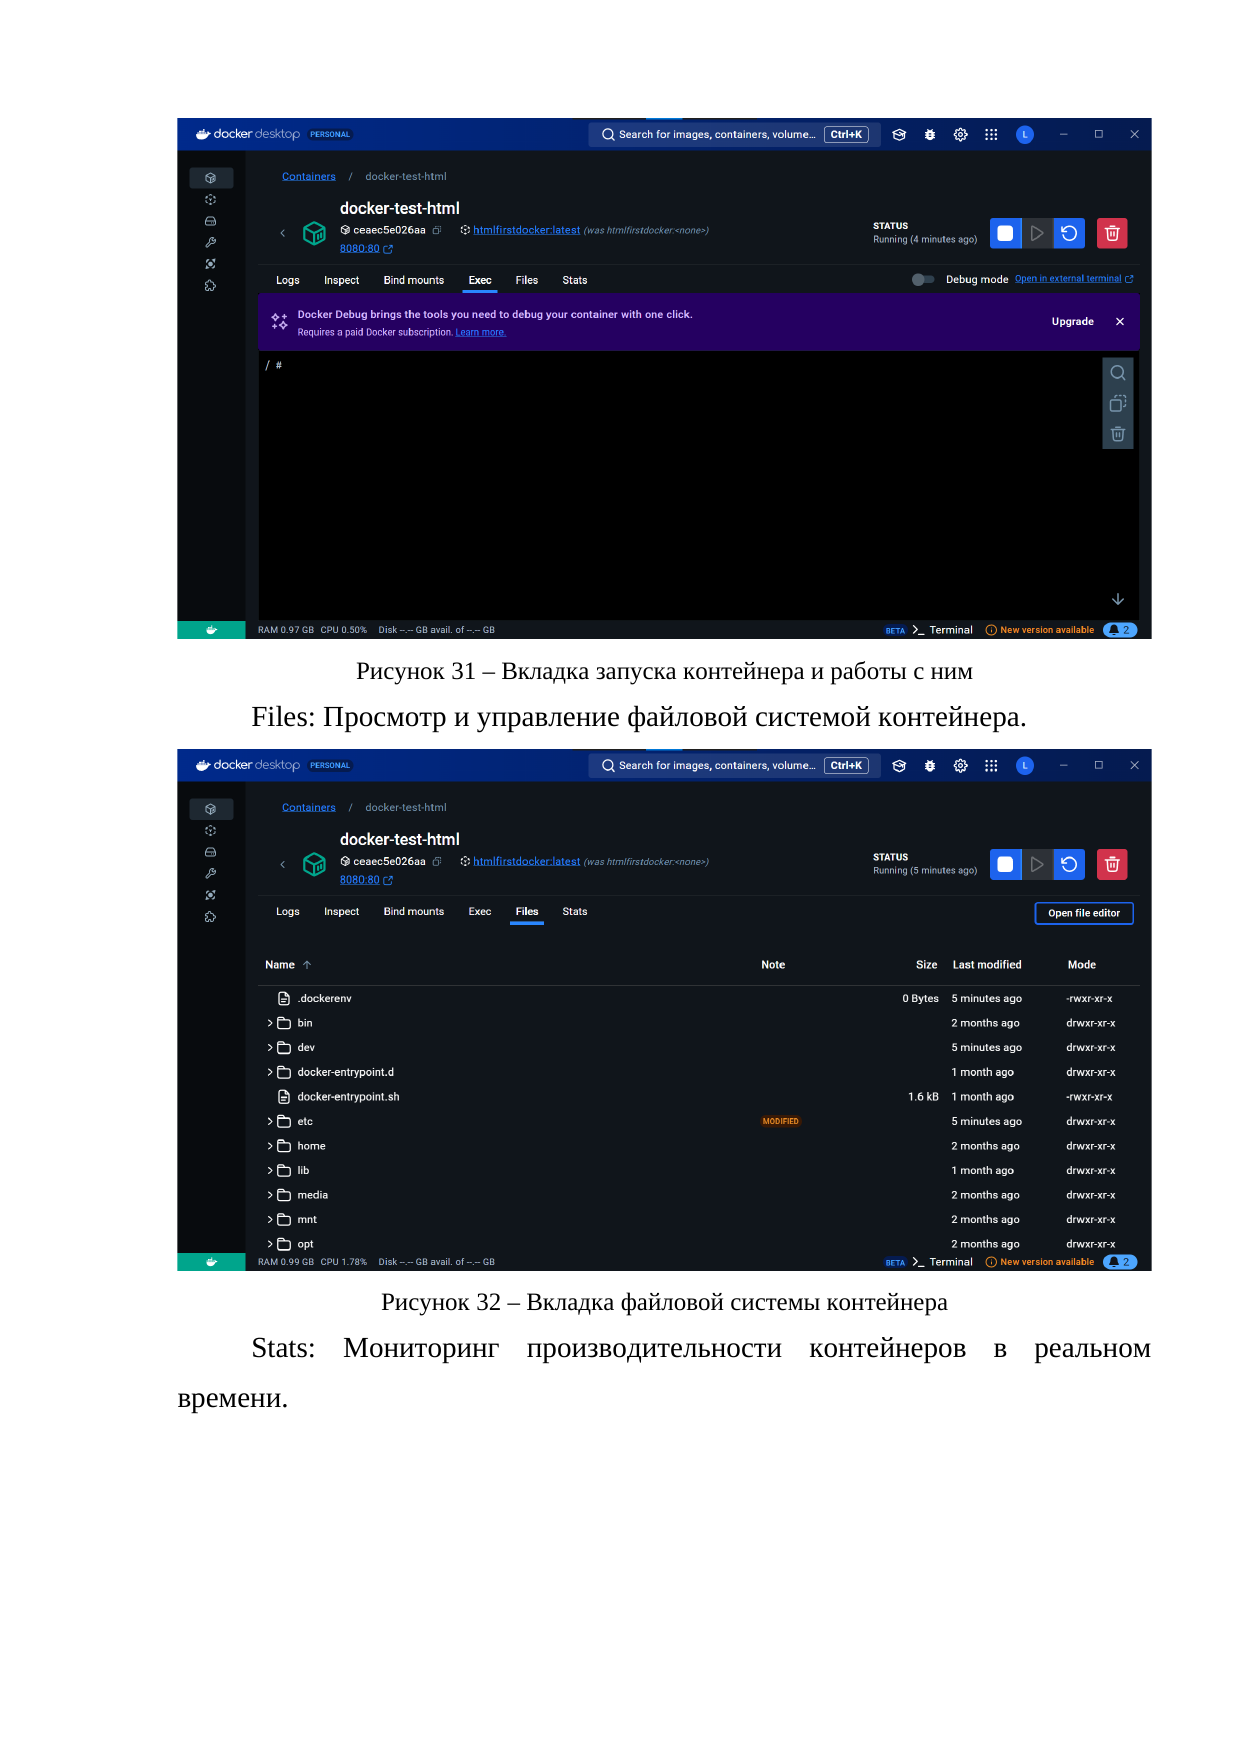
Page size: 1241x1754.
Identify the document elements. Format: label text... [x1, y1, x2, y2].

text Рисунок – Вкладка файловой системы контейнера [177, 1287, 1152, 1316]
picture [177, 749, 1152, 1271]
text Stats: Мониторинг производительности контейнеров в реальном времени. [177, 1330, 1152, 1414]
text Files: Просмотр и управление файловой системой контейнера. [177, 699, 1152, 732]
text Рисунок – Вкладка запуска контейнера и работы с ним [177, 656, 1152, 684]
picture [177, 118, 1152, 639]
